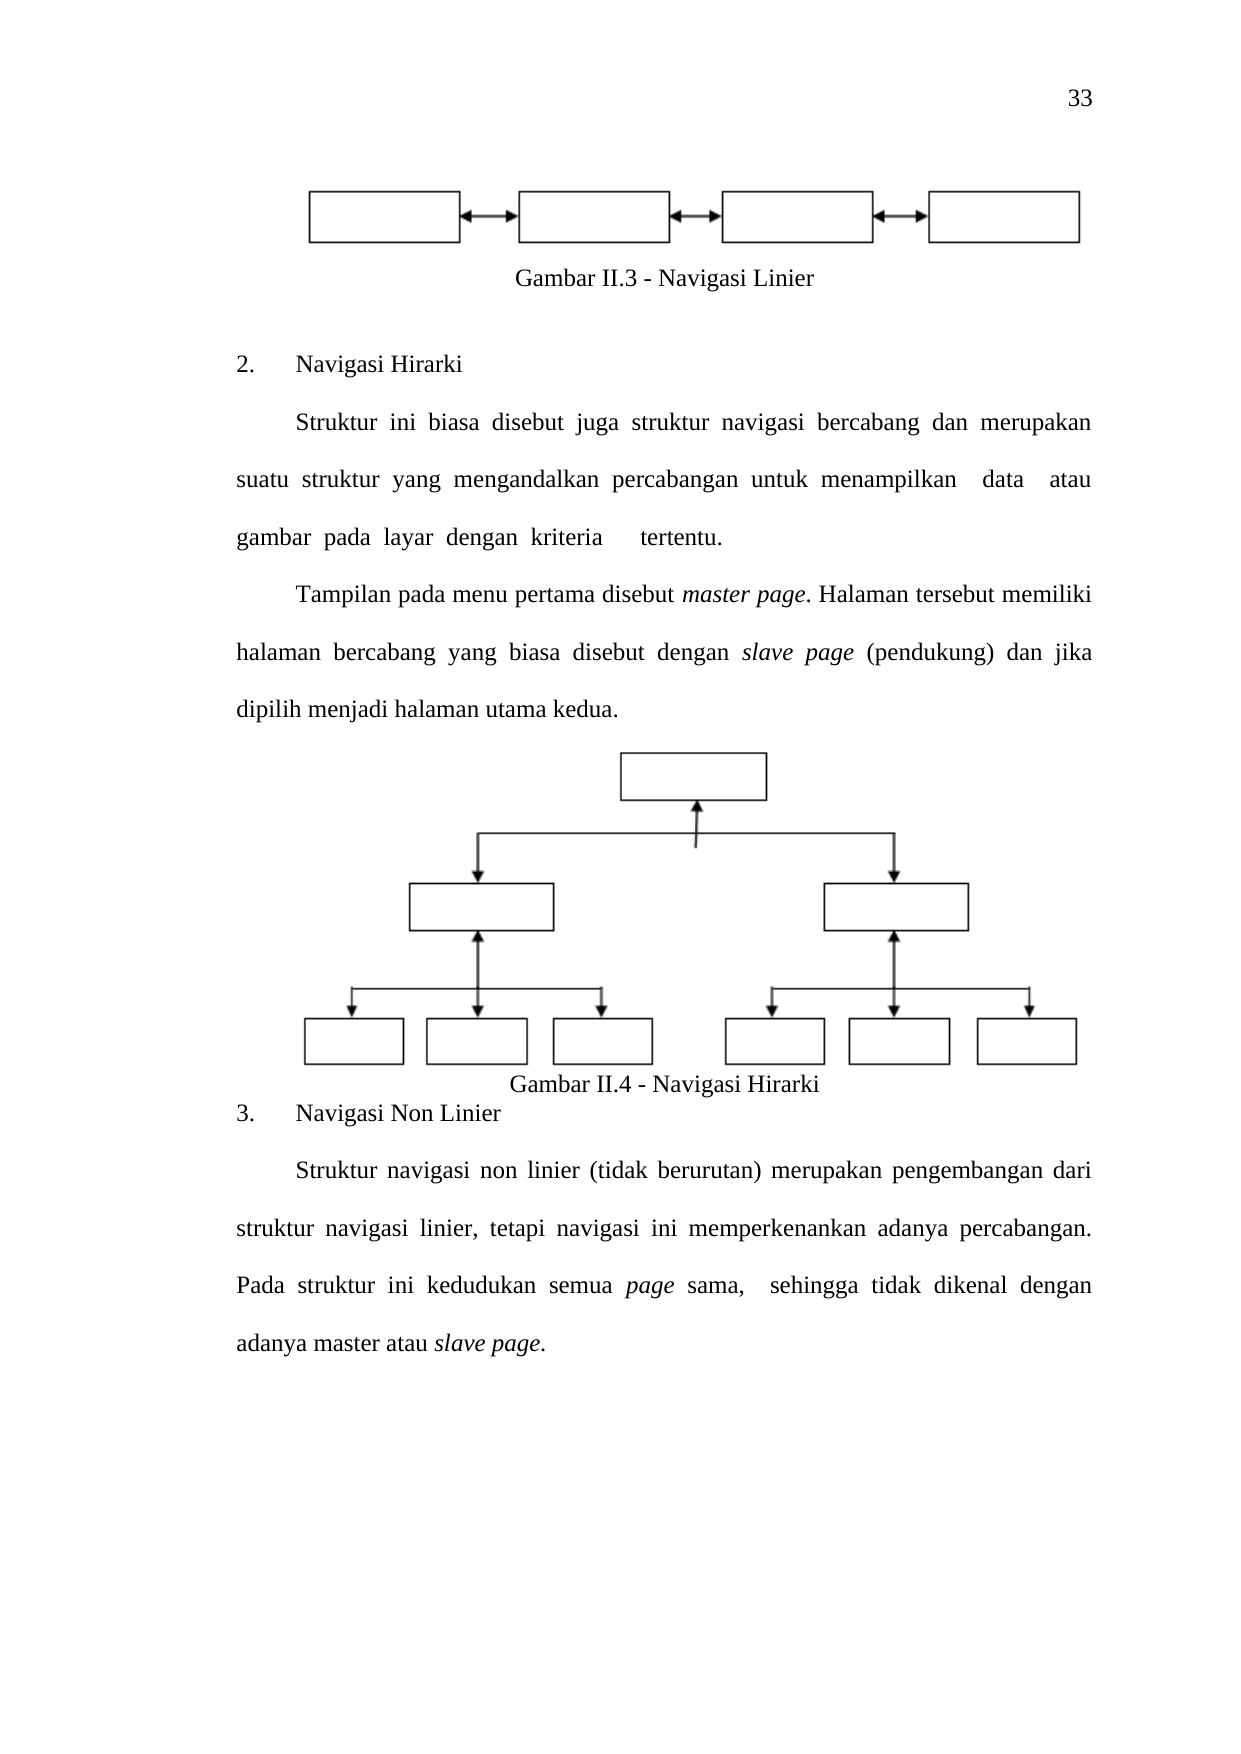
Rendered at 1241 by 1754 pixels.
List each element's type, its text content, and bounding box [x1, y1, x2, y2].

picture [295, 177, 1096, 264]
list Navigasi Non Linier [236, 1098, 1092, 1127]
list Navigasi Hirarki [236, 349, 1092, 378]
text Gambar . - Navigasi Linier [236, 263, 1092, 292]
text Tampilan pada menu pertama disebut master page. Halaman tersebut memiliki halaman bercabang yang biasa disebut dengan slave page (pendukung) dan jika dipilih menjadi halaman utama kedua. [236, 579, 1092, 723]
text Gambar . - Navigasi Hirarki [236, 1069, 1092, 1098]
text Struktur navigasi non linier (tidak berurutan) merupakan pengembangan dari struktur navigasi linier, tetapi navigasi ini memperkenankan adanya percabangan. Pada struktur ini kedudukan semua page sama, sehingga tidak dikenal dengan adanya master atau slave page. [236, 1155, 1092, 1357]
picture [295, 751, 1093, 1070]
text Struktur ini biasa disebut juga struktur navigasi bercabang dan merupakan suatu struktur yang mengandalkan percabangan untuk menampilkan data atau gambar pada layar dengan kriteria tertentu. [236, 407, 1092, 551]
